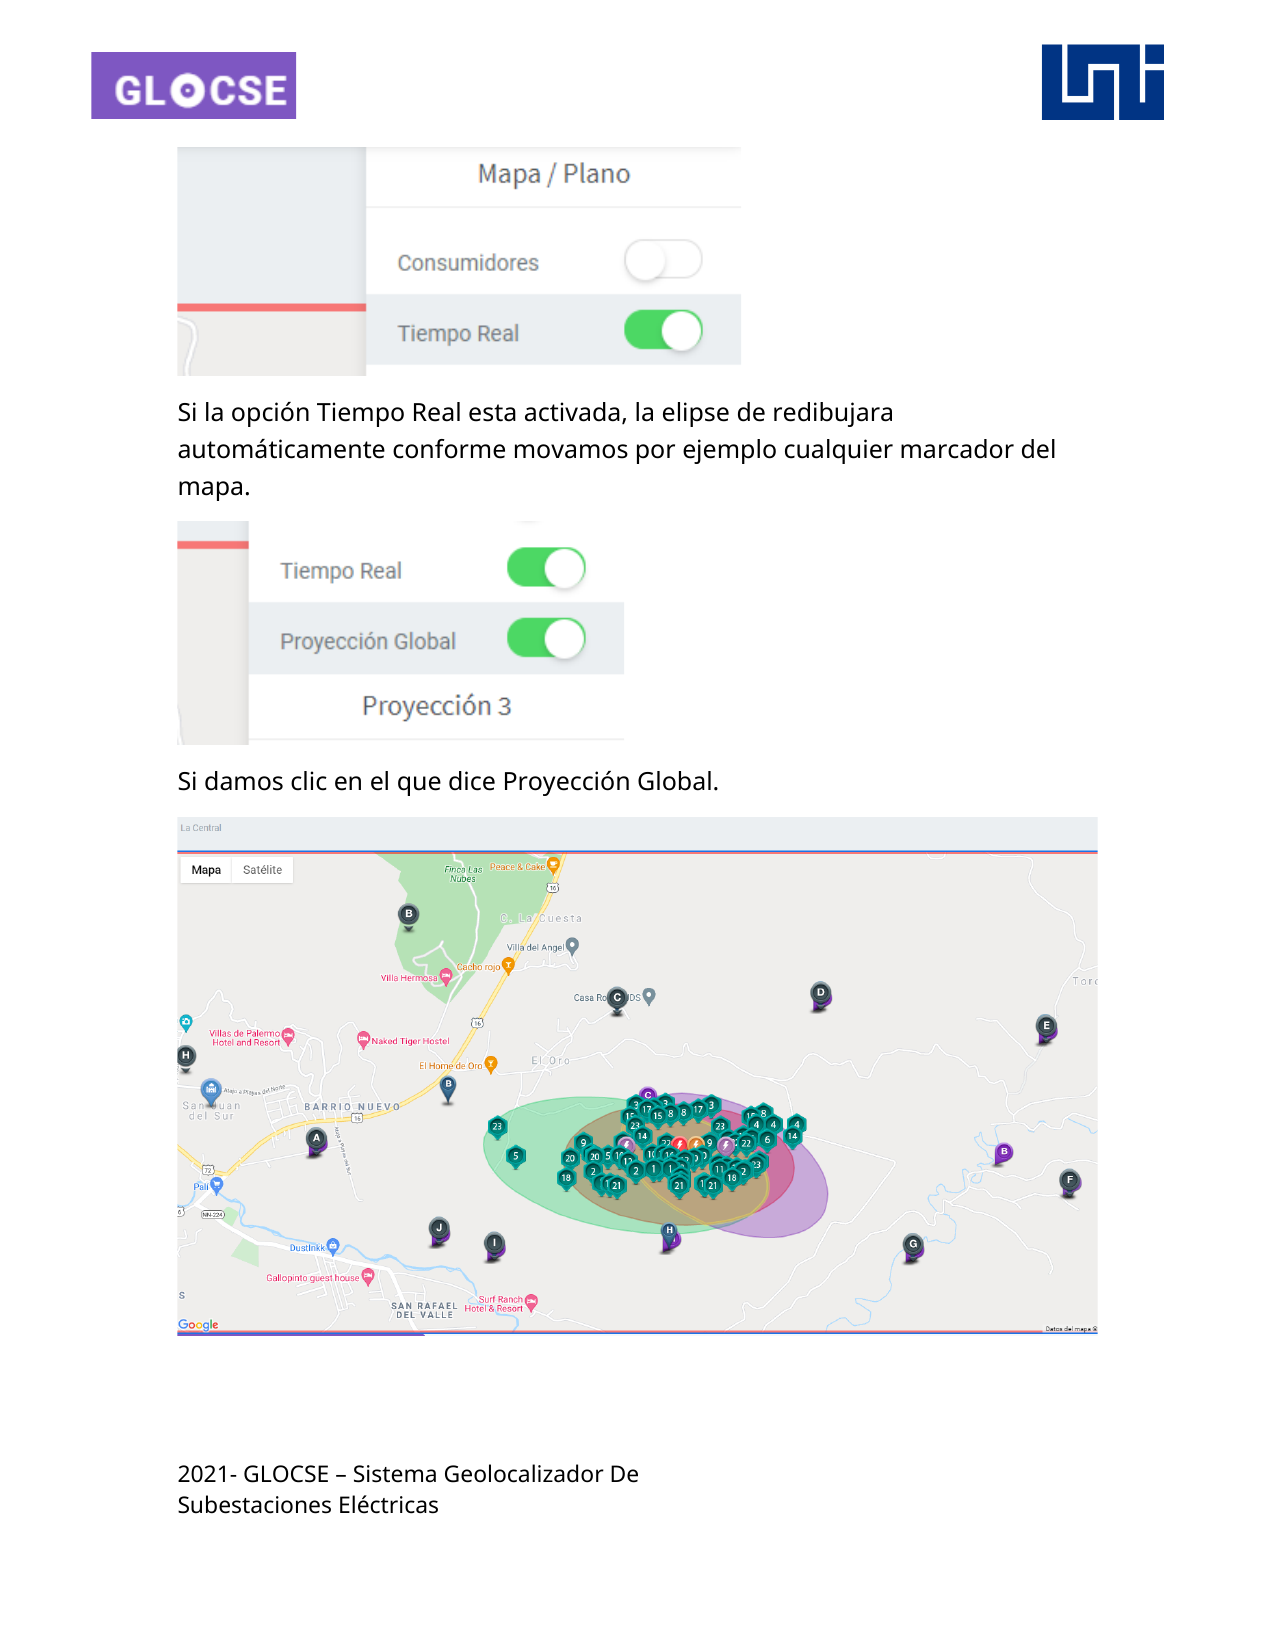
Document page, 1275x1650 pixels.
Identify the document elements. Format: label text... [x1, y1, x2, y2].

picture [177, 817, 1098, 1336]
picture [177, 147, 742, 376]
text Si damos clic en el que dice Proyección Global. [177, 764, 1098, 798]
picture [1041, 44, 1164, 120]
picture [90, 52, 296, 118]
picture [177, 521, 625, 745]
text Si la opción Tiempo Real esta activada, la elipse de redibujara automáticamente conforme movamos por ejemplo cualquier marcador del mapa. [177, 394, 1098, 502]
